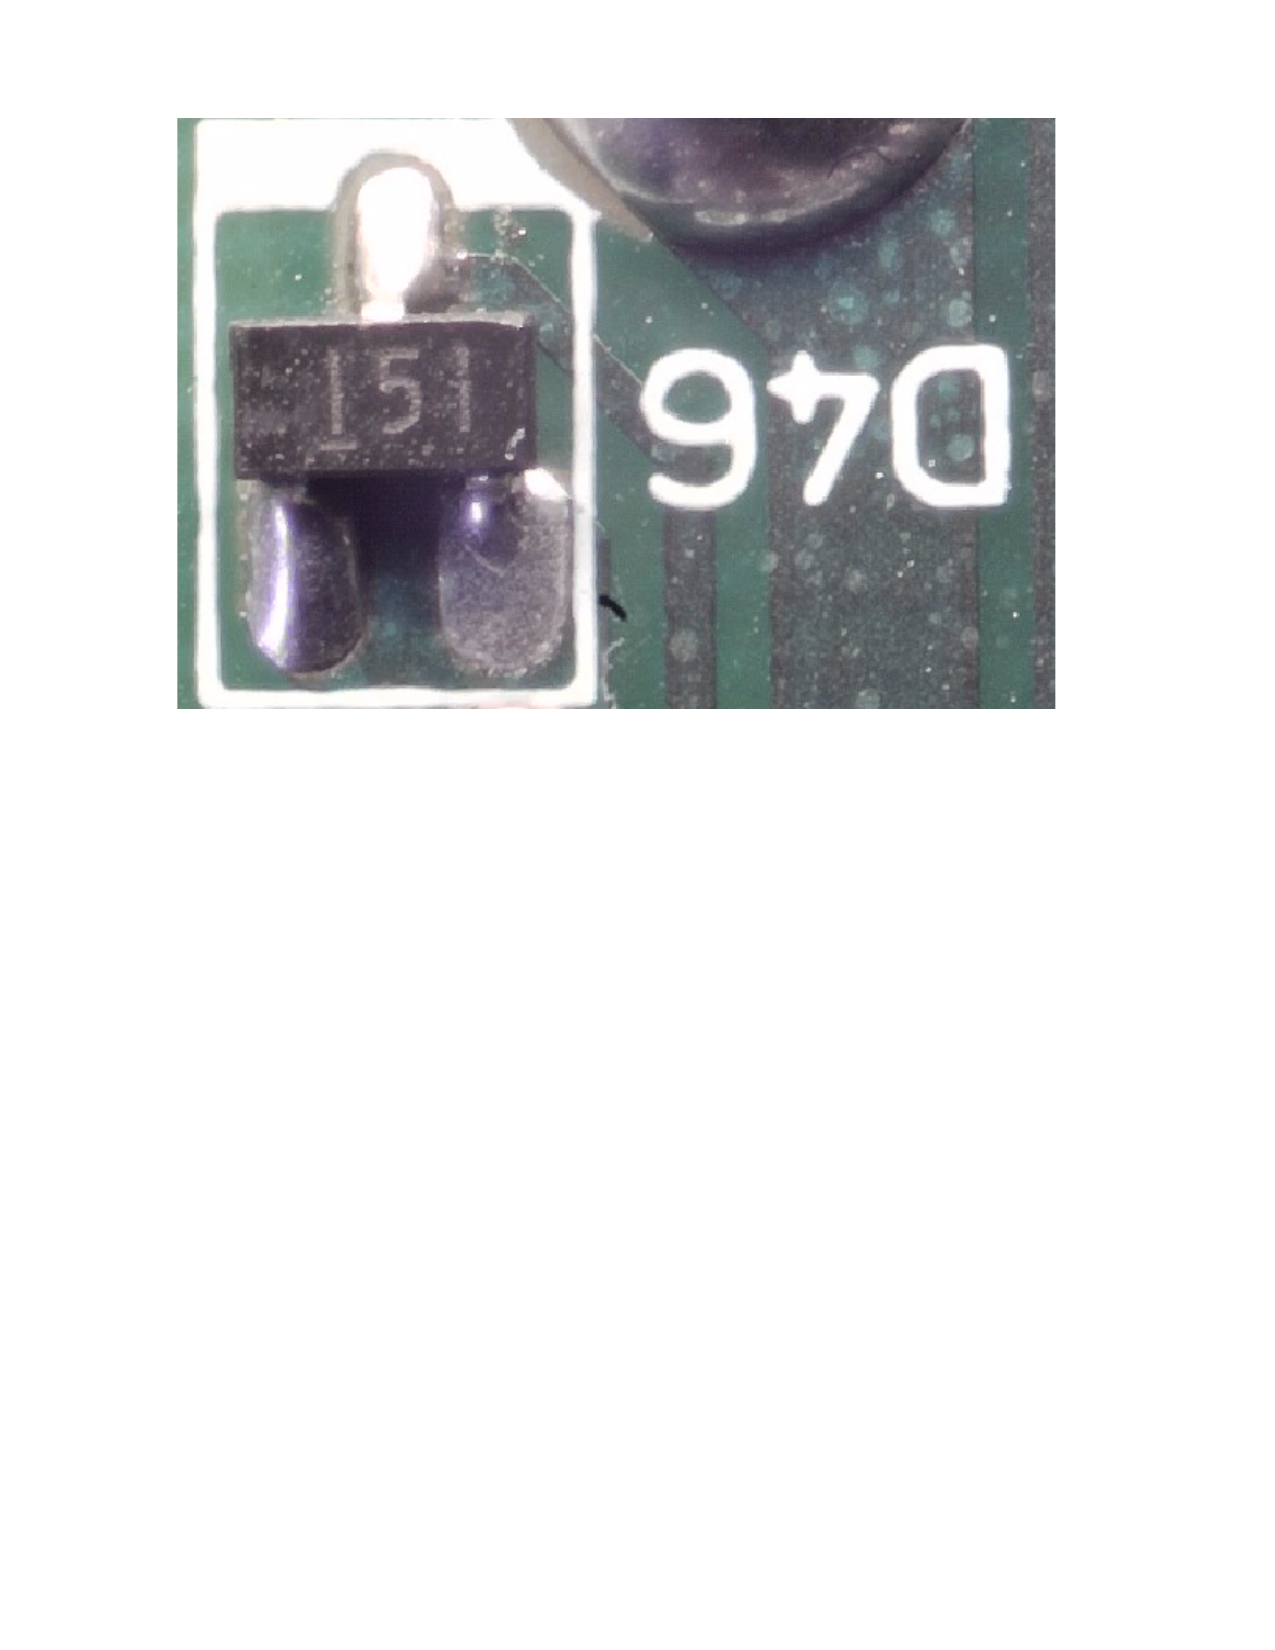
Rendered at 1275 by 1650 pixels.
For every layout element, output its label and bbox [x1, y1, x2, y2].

picture [177, 118, 1056, 709]
